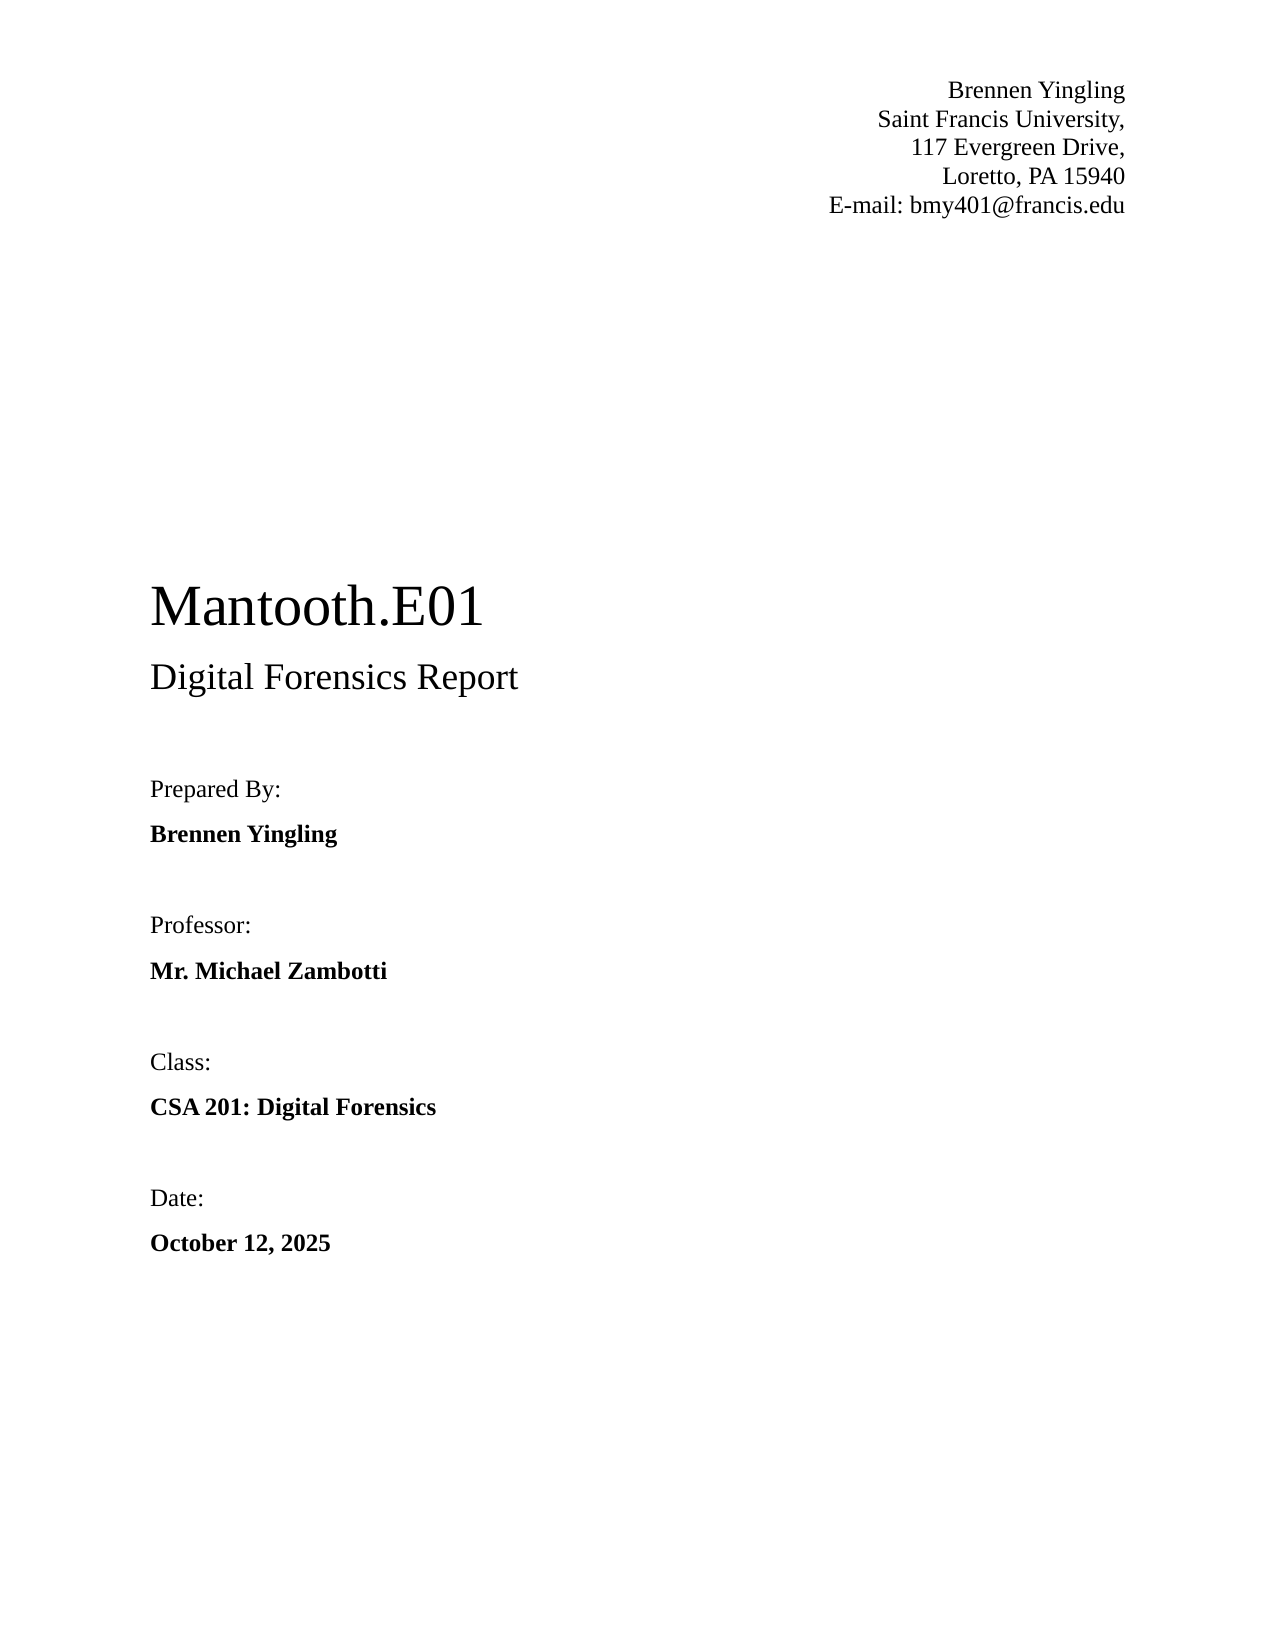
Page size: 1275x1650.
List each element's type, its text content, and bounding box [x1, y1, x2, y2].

text October 12, 2025 [150, 1228, 1125, 1257]
text CSA 201: Digital Forensics [150, 1092, 1125, 1121]
text Professor: [150, 910, 1125, 939]
text Prepared By: [150, 774, 1125, 803]
text Mr. Michael Zambotti [150, 956, 1125, 984]
text Mantooth.E01 [150, 571, 1125, 638]
text Digital Forensics Report [150, 654, 1125, 698]
text Brennen Yingling [150, 819, 1125, 848]
text Date: [150, 1183, 1125, 1212]
text Class: [150, 1047, 1125, 1075]
